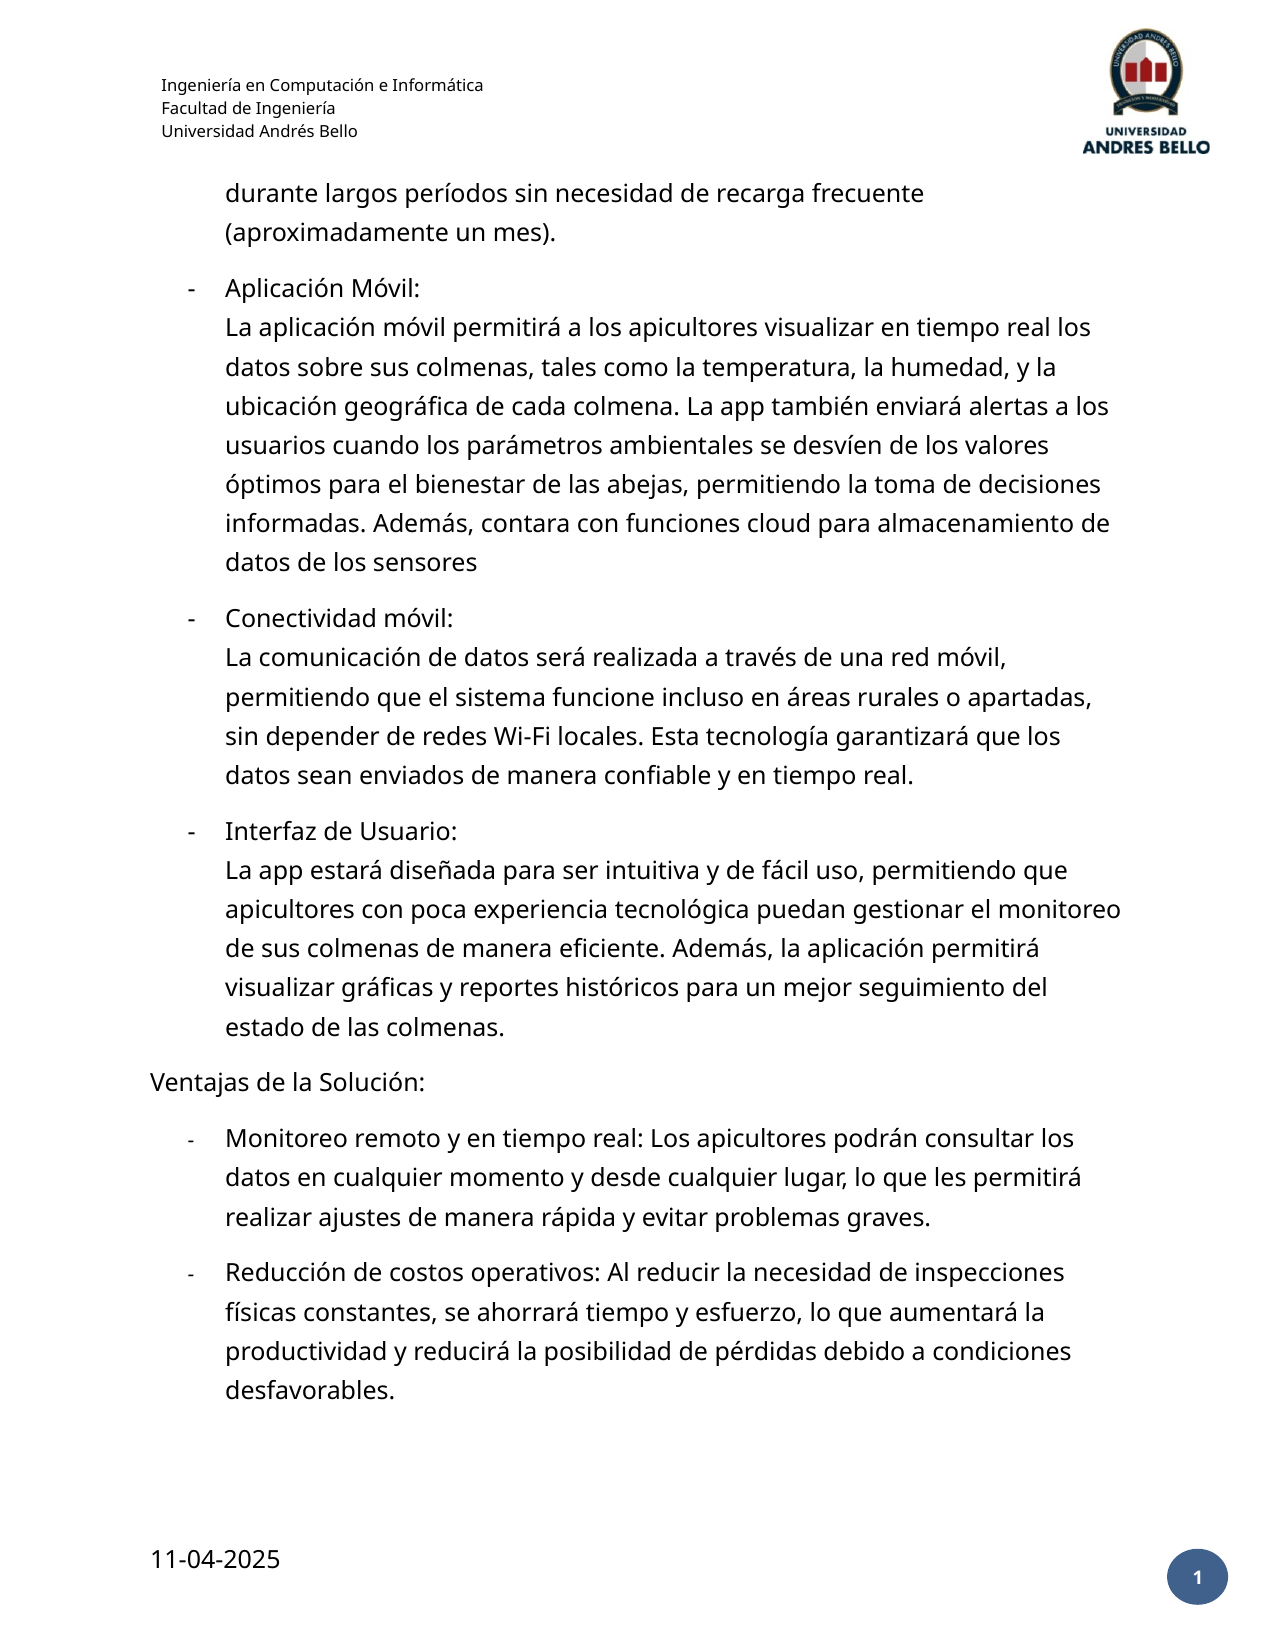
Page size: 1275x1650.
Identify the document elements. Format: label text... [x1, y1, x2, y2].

text Ventajas de la Solución: [150, 1065, 1125, 1099]
list Conectividad móvil: La comunicación de datos será realizada a través de una red móvil, permitiendo que el sistema funcione incluso en áreas rurales o apartadas, sin depender de redes Wi-Fi locales. Esta tecnología garantizará que los datos sean enviados de manera confiable y en tiempo real. [187, 601, 1125, 792]
list Interfaz de Usuario: La app estará diseñada para ser intuitiva y de fácil uso, permitiendo que apicultores con poca experiencia tecnológica puedan gestionar el monitoreo de sus colmenas de manera eficiente. Además, la aplicación permitirá visualizar gráficas y reportes históricos para un mejor seguimiento del estado de las colmenas. [187, 813, 1125, 1043]
picture [1082, 28, 1210, 154]
list Monitoreo remoto y en tiempo real: Los apicultores podrán consultar los datos en cualquier momento y desde cualquier lugar, lo que les permitirá realizar ajustes de manera rápida y evitar problemas graves. [187, 1121, 1125, 1233]
list Reducción de costos operativos: Al reducir la necesidad de inspecciones físicas constantes, se ahorrará tiempo y esfuerzo, lo que aumentará la productividad y reducirá la posibilidad de pérdidas debido a condiciones desfavorables. [187, 1255, 1125, 1407]
list Aplicación Móvil: La aplicación móvil permitirá a los apicultores visualizar en tiempo real los datos sobre sus colmenas, tales como la temperatura, la humedad, y la ubicación geográfica de cada colmena. La app también enviará alertas a los usuarios cuando los parámetros ambientales se desvíen de los valores óptimos para el bienestar de las abejas, permitiendo la toma de decisiones informadas. Además, contara con funciones cloud para almacenamiento de datos de los sensores [187, 271, 1125, 579]
